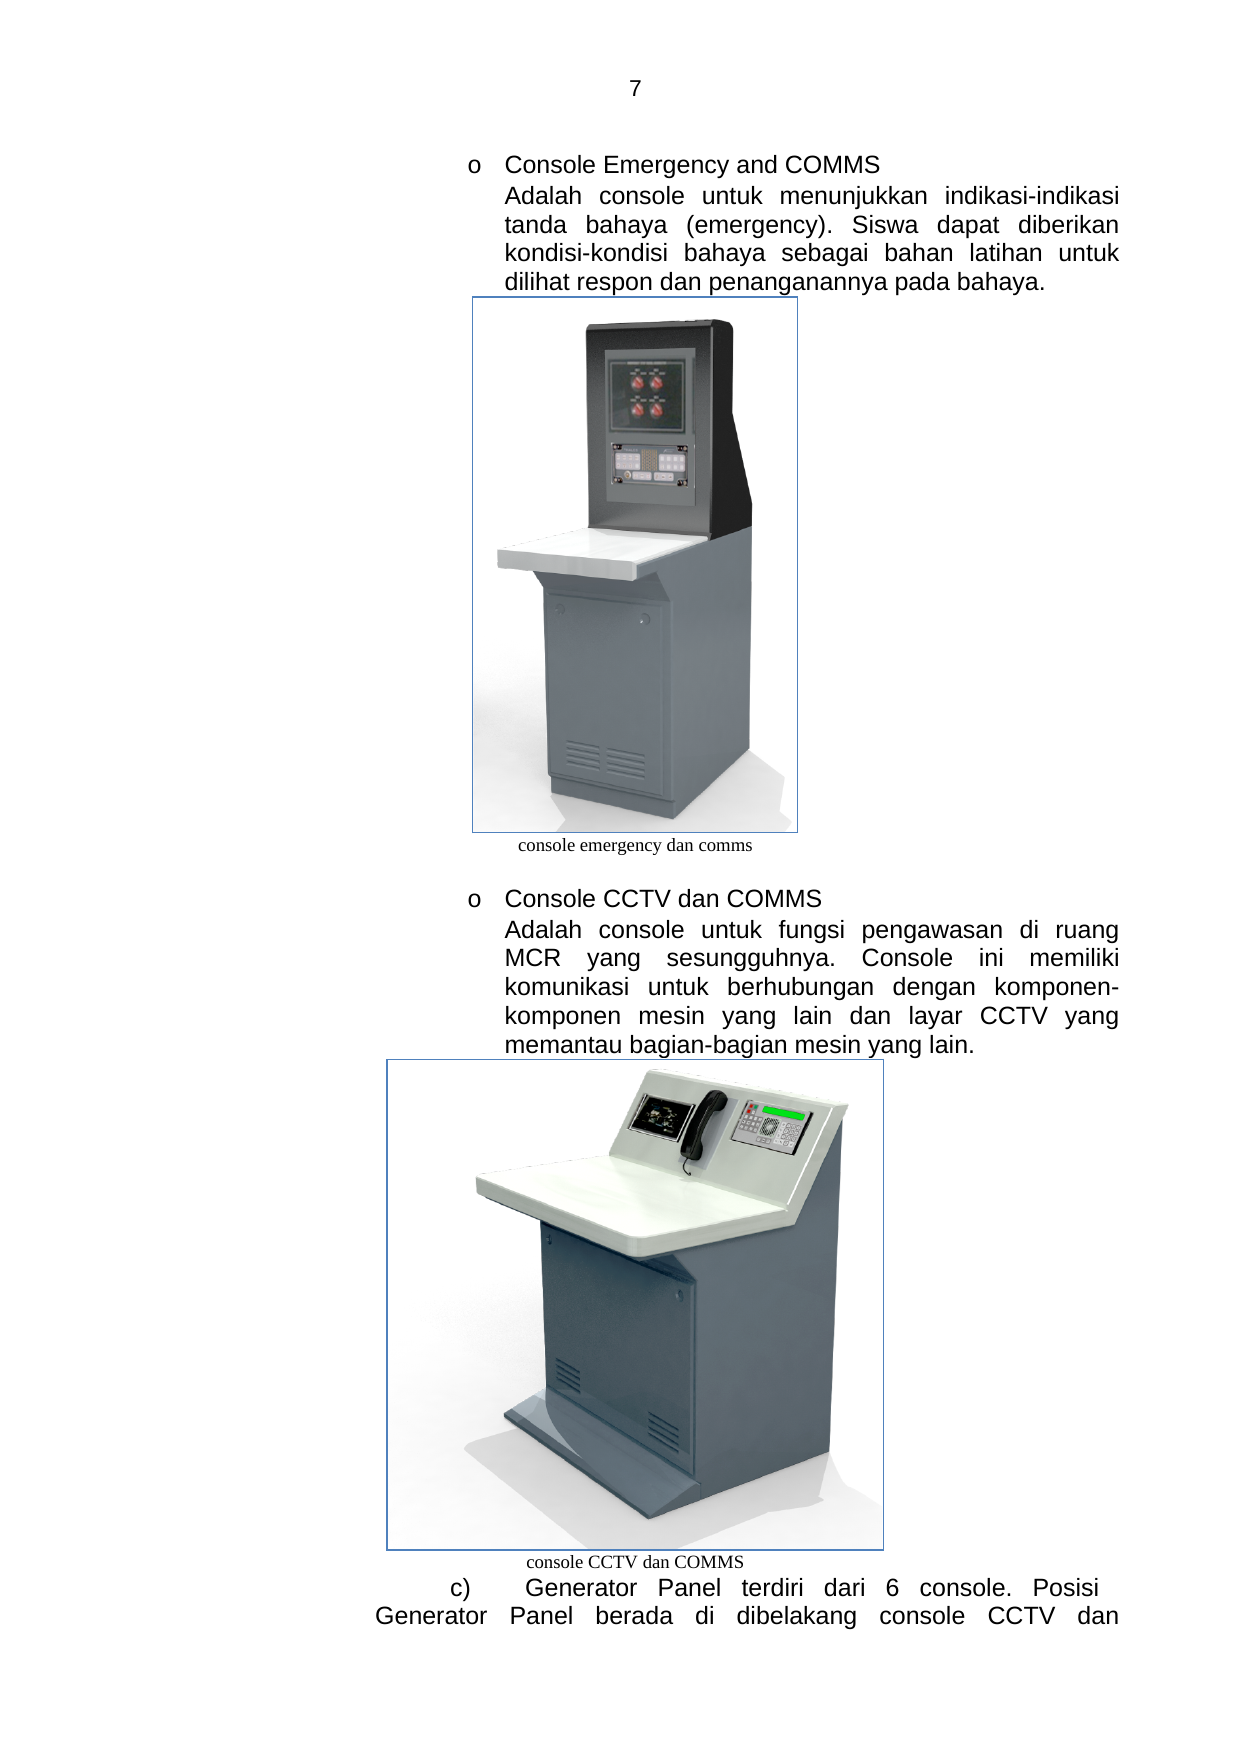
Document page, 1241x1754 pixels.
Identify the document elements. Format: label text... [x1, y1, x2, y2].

text Adalah console untuk fungsi pengawasan di ruang MCR yang sesungguhnya. Console ini memiliki komunikasi untuk berhubungan dengan komponen-komponen mesin yang lain dan layar CCTV yang memantau bagian-bagian mesin yang lain. [504, 915, 1120, 1058]
text Adalah console untuk menunjukkan indikasi-indikasi tanda bahaya (emergency). Siswa dapat diberikan kondisi-kondisi bahaya sebagai bahan latihan untuk dilihat respon dan penanganannya pada bahaya. [504, 181, 1120, 296]
picture [473, 298, 797, 832]
text console emergency dan comms [150, 833, 1120, 855]
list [372, 1572, 1120, 1630]
list Console CCTV dan COMMS [467, 884, 1120, 915]
list Console Emergency and COMMS [467, 150, 1120, 181]
picture [388, 1060, 883, 1549]
text console CCTV dan COMMS [150, 1551, 1120, 1572]
